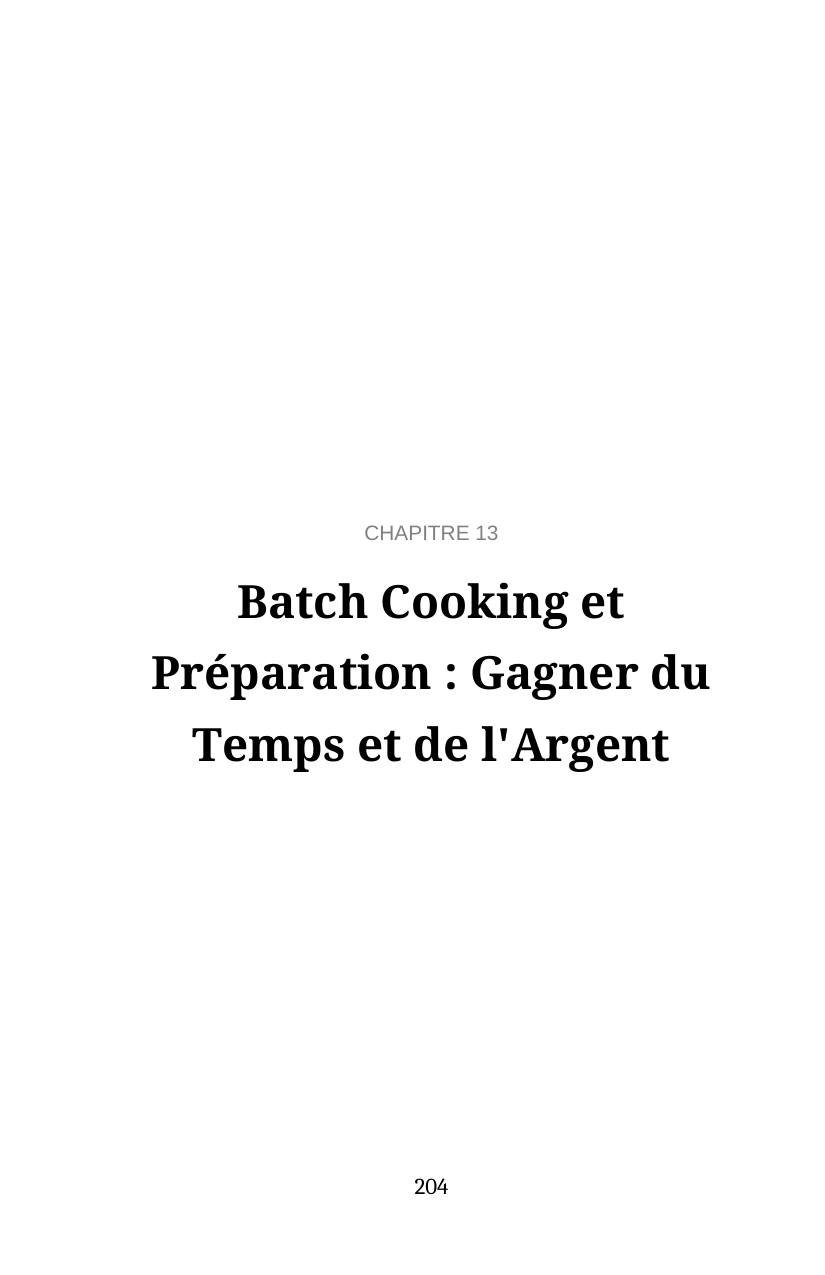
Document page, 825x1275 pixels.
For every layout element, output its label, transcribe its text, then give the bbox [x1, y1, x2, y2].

text Batch Cooking et Préparation : Gagner du Temps et de l'Argent [112, 569, 750, 775]
text CHAPITRE 13 [112, 521, 750, 545]
